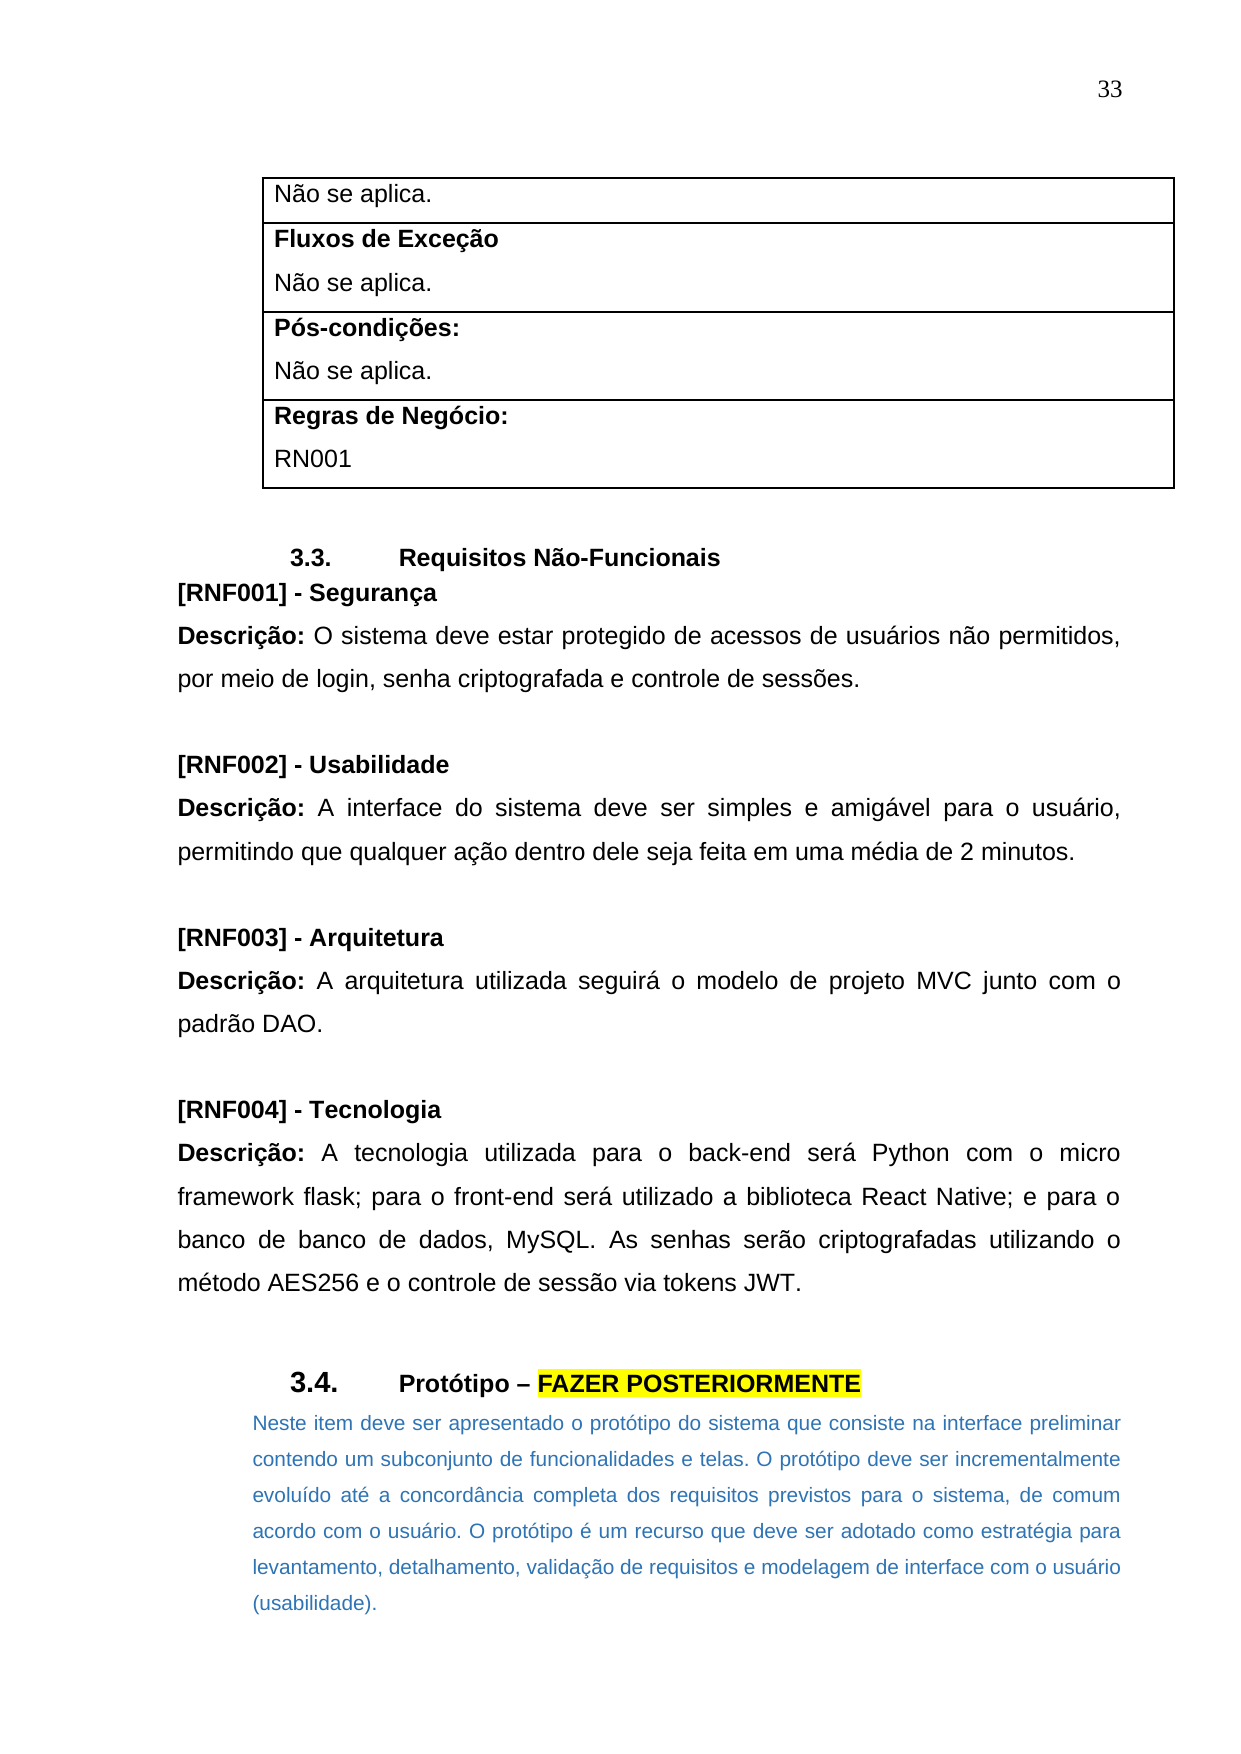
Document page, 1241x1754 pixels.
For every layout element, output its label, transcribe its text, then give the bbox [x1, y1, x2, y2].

text [RNF002] - Usabilidade [177, 750, 1122, 779]
text [RNF004] - Tecnologia [177, 1095, 1122, 1124]
table_cell Regras de Negócio: RN001 [264, 401, 1173, 487]
text Descrição: A arquitetura utilizada seguirá o modelo de projeto MVC junto com o padrão DAO. [177, 966, 1122, 1038]
text Descrição: A tecnologia utilizada para o back-end será Python com o micro framework flask; para o front-end será utilizado a biblioteca React Native; e para o banco de banco de dados, MySQL. As senhas serão criptografadas utilizando o método AES256 e o controle de sessão via tokens JWT. [177, 1138, 1122, 1297]
table_cell Fluxos de Exceção Não se aplica. [264, 224, 1173, 311]
text [RNF003] - Arquitetura [177, 923, 1122, 952]
table_cell Pós-condições: Não se aplica. [264, 313, 1173, 399]
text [252, 1411, 1122, 1614]
text [RNF001] - Segurança [177, 578, 1122, 607]
text Descrição: A interface do sistema deve ser simples e amigável para o usuário, permitindo que qualquer ação dentro dele seja feita em uma média de 2 minutos. [177, 793, 1122, 865]
subtitle Requisitos Não-Funcionais [290, 543, 1122, 572]
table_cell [264, 179, 1173, 222]
text Descrição: O sistema deve estar protegido de acessos de usuários não permitidos, por meio de login, senha criptografada e controle de sessões. [177, 621, 1122, 693]
subtitle Protótipo – FAZER POSTERIORMENTE [290, 1365, 1122, 1398]
